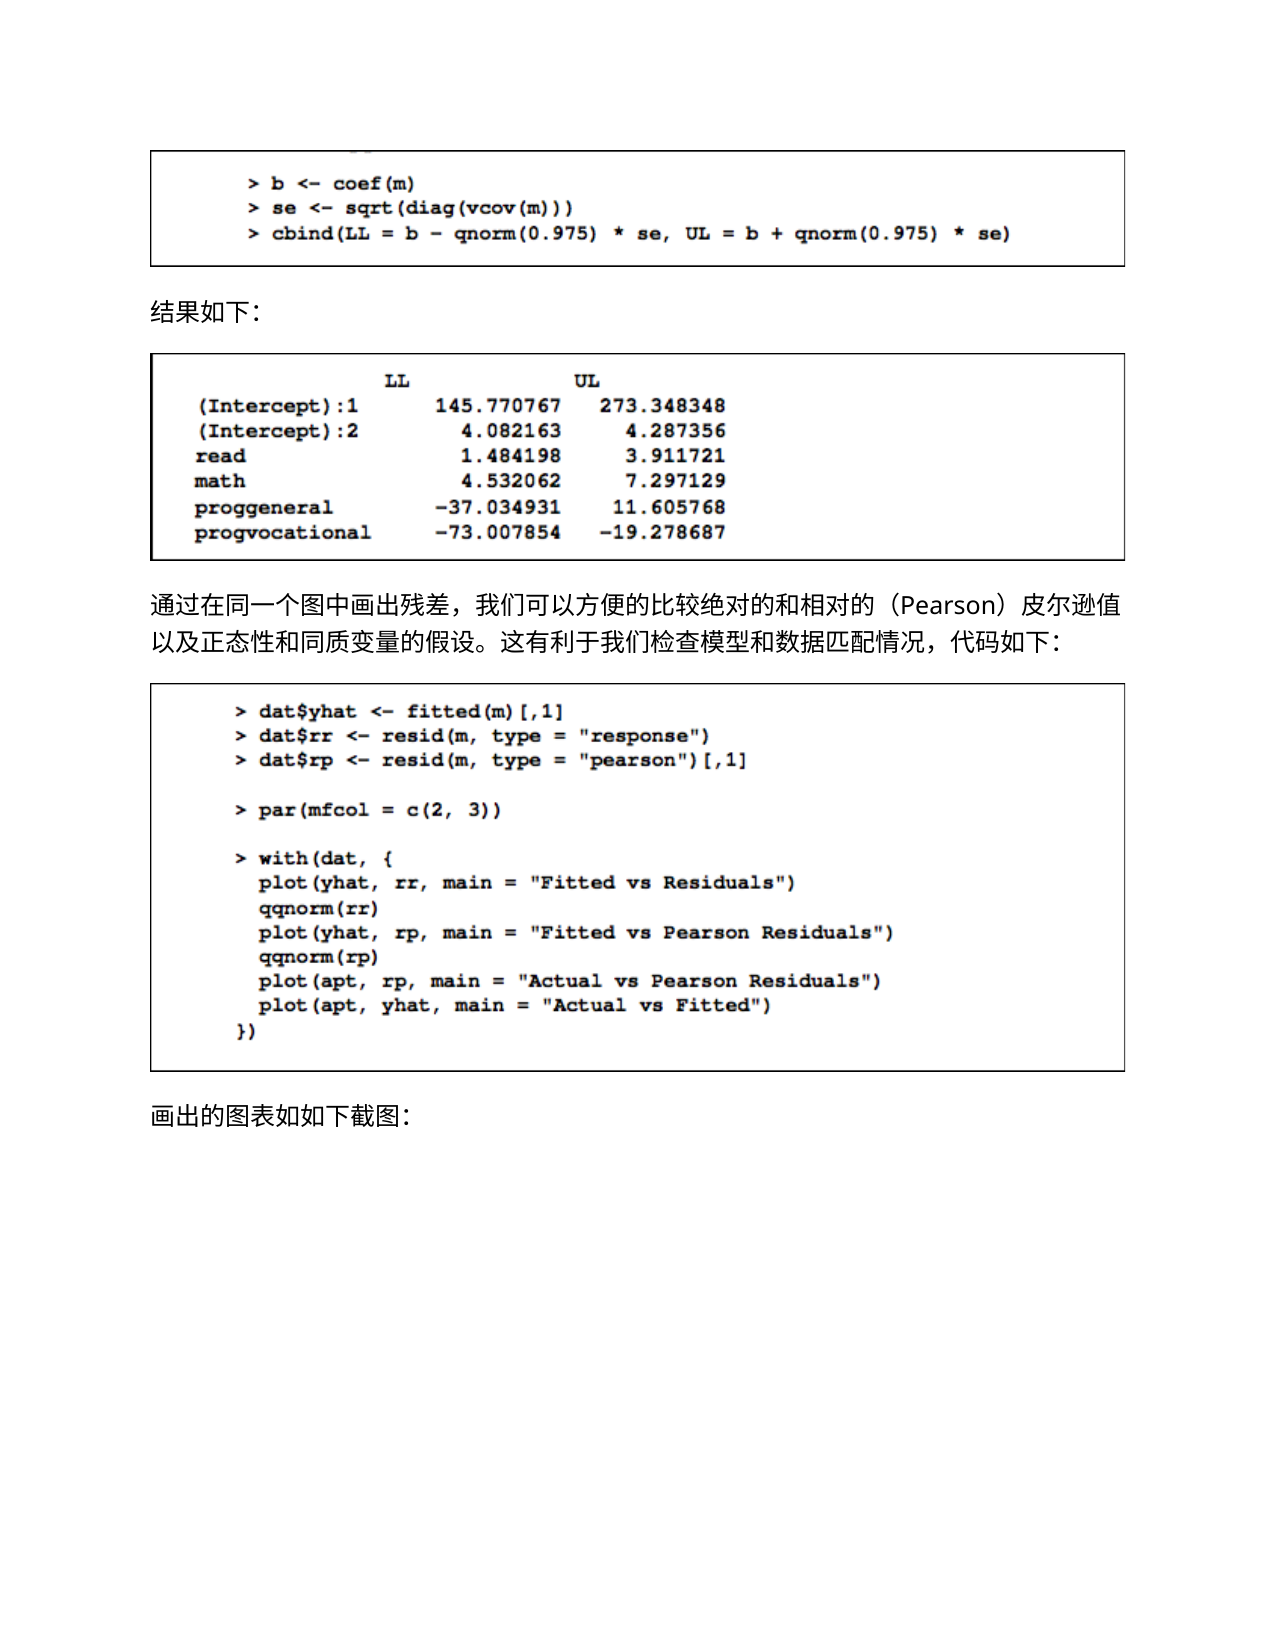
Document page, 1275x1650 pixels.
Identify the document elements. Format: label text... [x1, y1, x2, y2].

text 通过在同一个图中画出残差，我们可以方便的比较绝对的和相对的（Pearson）皮尔逊值以及正态性和同质变量的假设。这有利于我们检查模型和数据匹配情况，代码如下： [150, 586, 1125, 658]
text 画出的图表如如下截图： [150, 1097, 1125, 1133]
picture [150, 683, 1125, 1072]
picture [150, 150, 1125, 267]
text 结果如下： [150, 292, 1125, 328]
picture [150, 353, 1125, 561]
